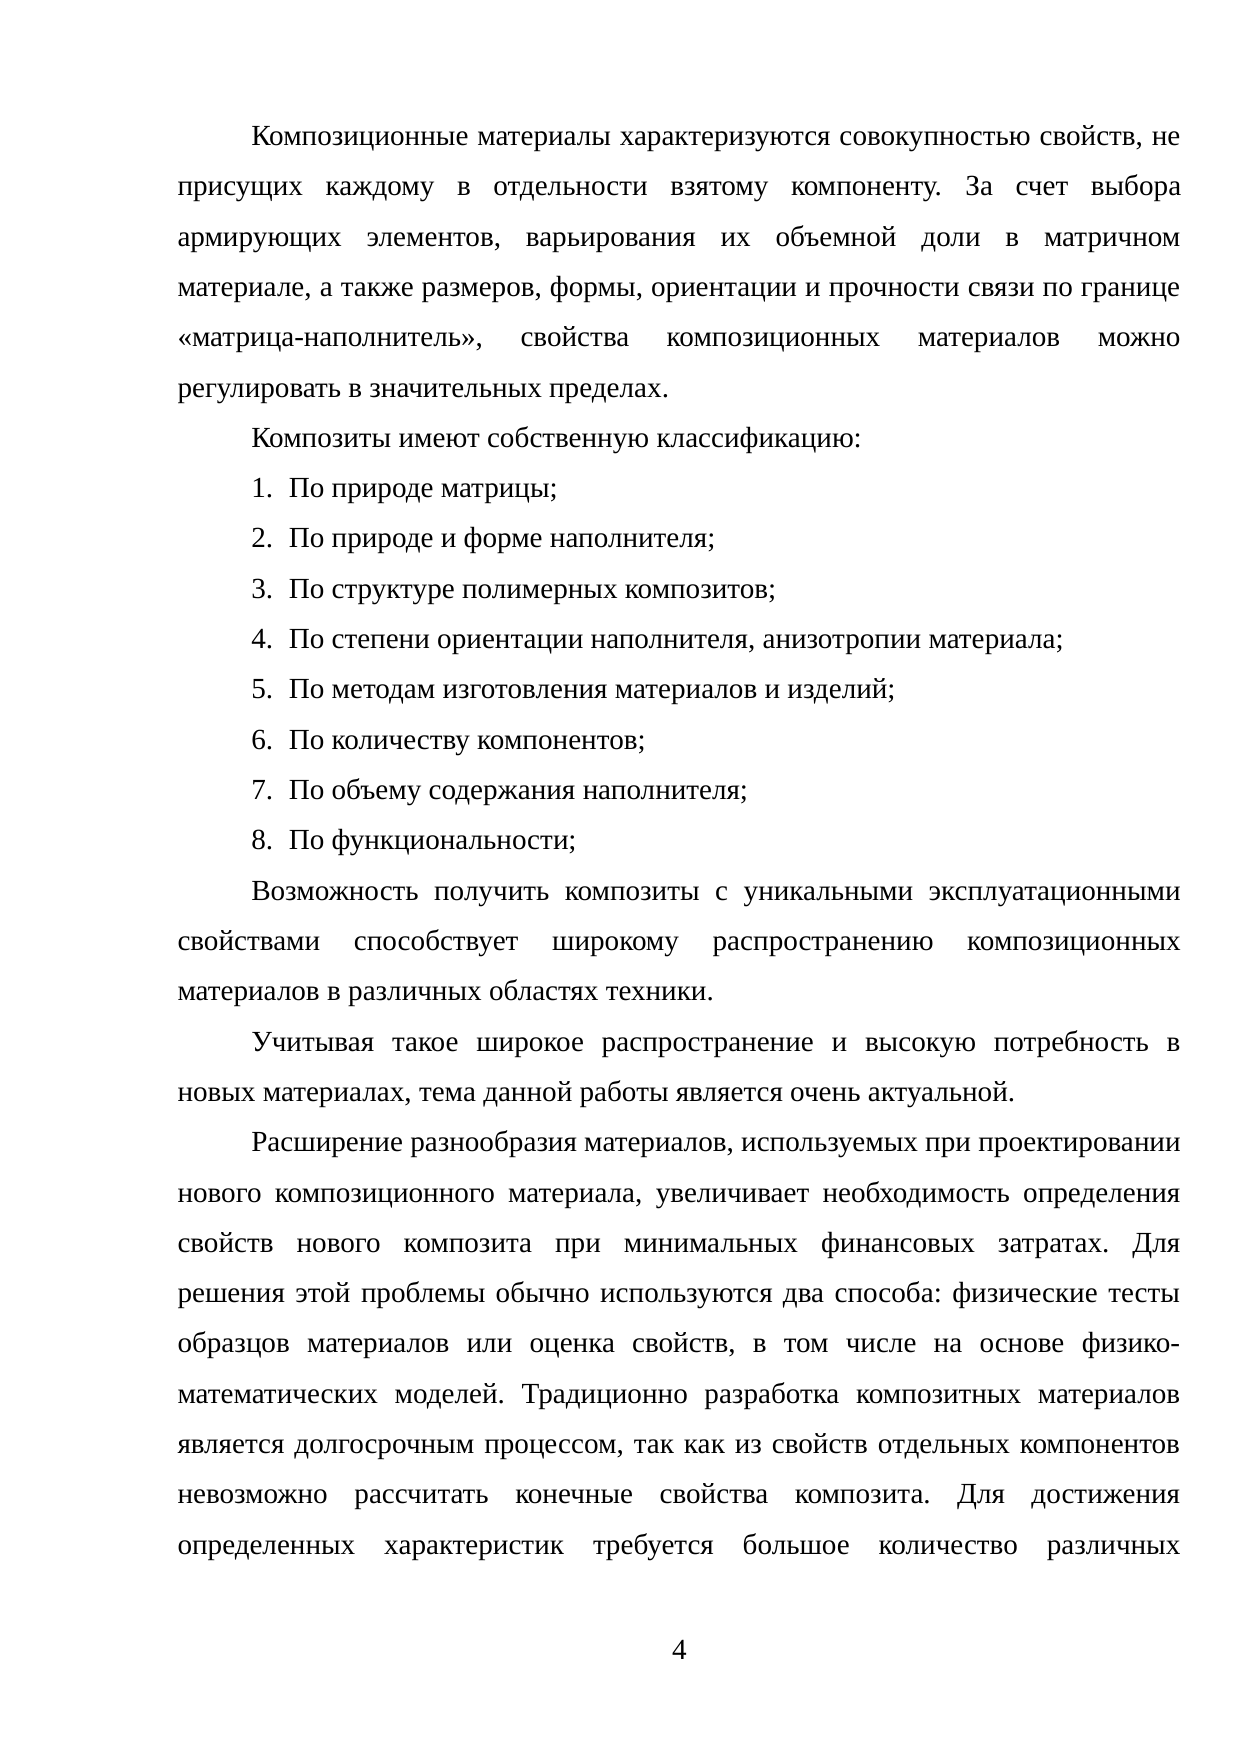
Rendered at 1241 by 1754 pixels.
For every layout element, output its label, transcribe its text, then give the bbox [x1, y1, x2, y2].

text Учитывая такое широкое распространение и высокую потребность в новых материалах, тема данной работы является очень актуальной. [177, 1024, 1181, 1108]
text Композиты имеют собственную классификацию: [177, 420, 1181, 453]
list По природе матрицы; [251, 470, 1181, 504]
list По методам изготовления материалов и изделий; [251, 672, 1181, 705]
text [177, 1124, 1181, 1560]
text Возможность получить композиты с уникальными эксплуатационными свойствами способствует широкому распространению композиционных материалов в различных областях техники. [177, 873, 1181, 1007]
list По количеству компонентов; [251, 722, 1181, 755]
list По степени ориентации наполнителя, анизотропии материала; [251, 621, 1181, 655]
list По структуре полимерных композитов; [251, 571, 1181, 604]
list По функциональности; [251, 822, 1181, 856]
list По природе и форме наполнителя; [251, 521, 1181, 554]
text Композиционные материалы характеризуются совокупностью свойств, не присущих каждому в отдельности взятому компоненту. За счет выбора армирующих элементов, варьирования их объемной доли в матричном материале, а также размеров, формы, ориентации и прочности связи по границе «матрица-наполнитель», свойства композиционных материалов можно регулировать в значительных пределах. [177, 118, 1181, 403]
list По объему содержания наполнителя; [251, 772, 1181, 806]
